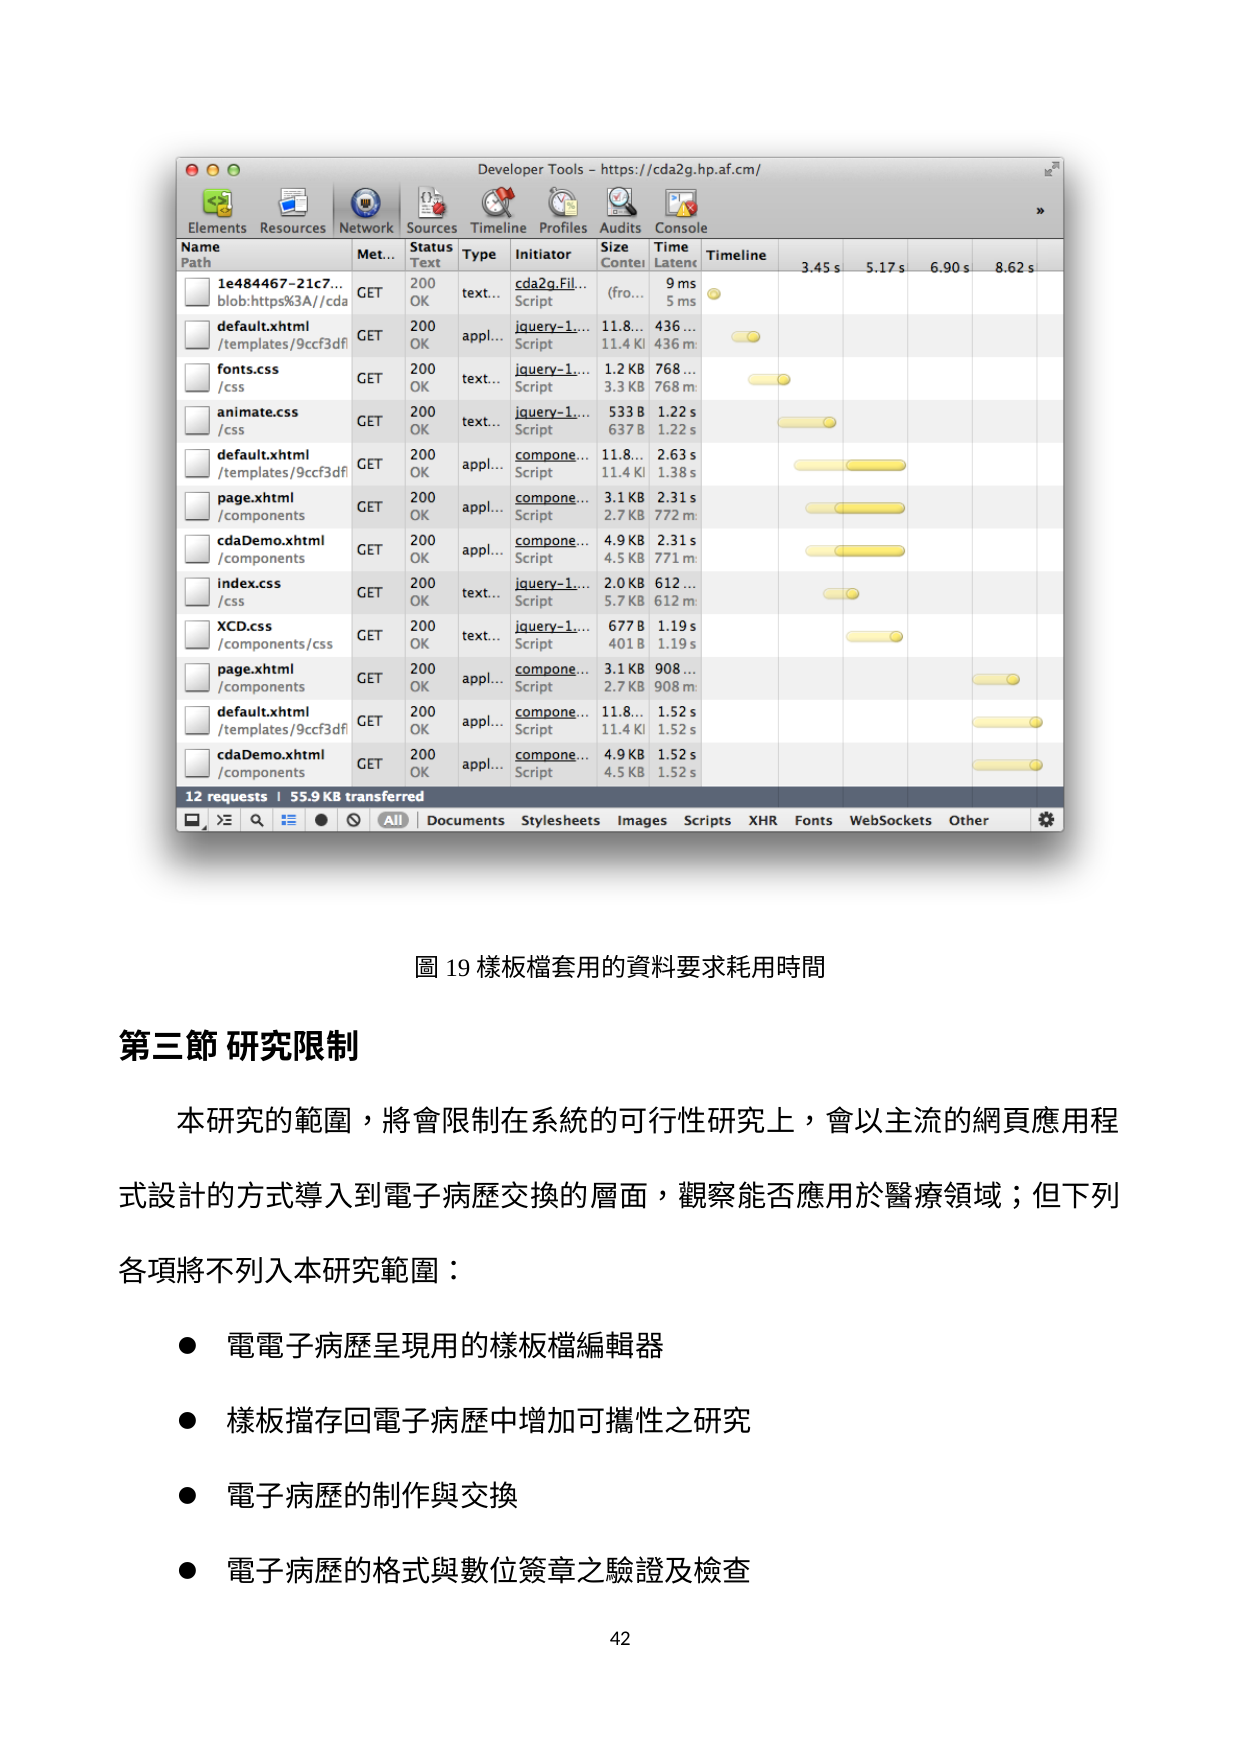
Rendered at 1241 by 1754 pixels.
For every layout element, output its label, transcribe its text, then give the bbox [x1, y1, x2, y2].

list 電子病歷的制作與交換 [176, 1457, 1122, 1532]
text 圖 19 樣板檔套用的資料要求耗用時間 [1, 947, 1239, 984]
subtitle 研究限制 [118, 1007, 1122, 1082]
text 本研究的範圍，將會限制在系統的可行性研究上，會以主流的網頁應用程式設計的方式導入到電子病歷交換的層面，觀察能否應用於醫療領域；但下列各項將不列入本研究範圍： [118, 1082, 1122, 1307]
list 電子病歷的格式與數位簽章之驗證及檢查 [176, 1532, 1122, 1607]
picture [117, 121, 1123, 914]
list 樣板擋存回電子病歷中增加可攜性之研究 [176, 1382, 1122, 1457]
list 電電子病歷呈現用的樣板檔編輯器 [176, 1307, 1122, 1382]
